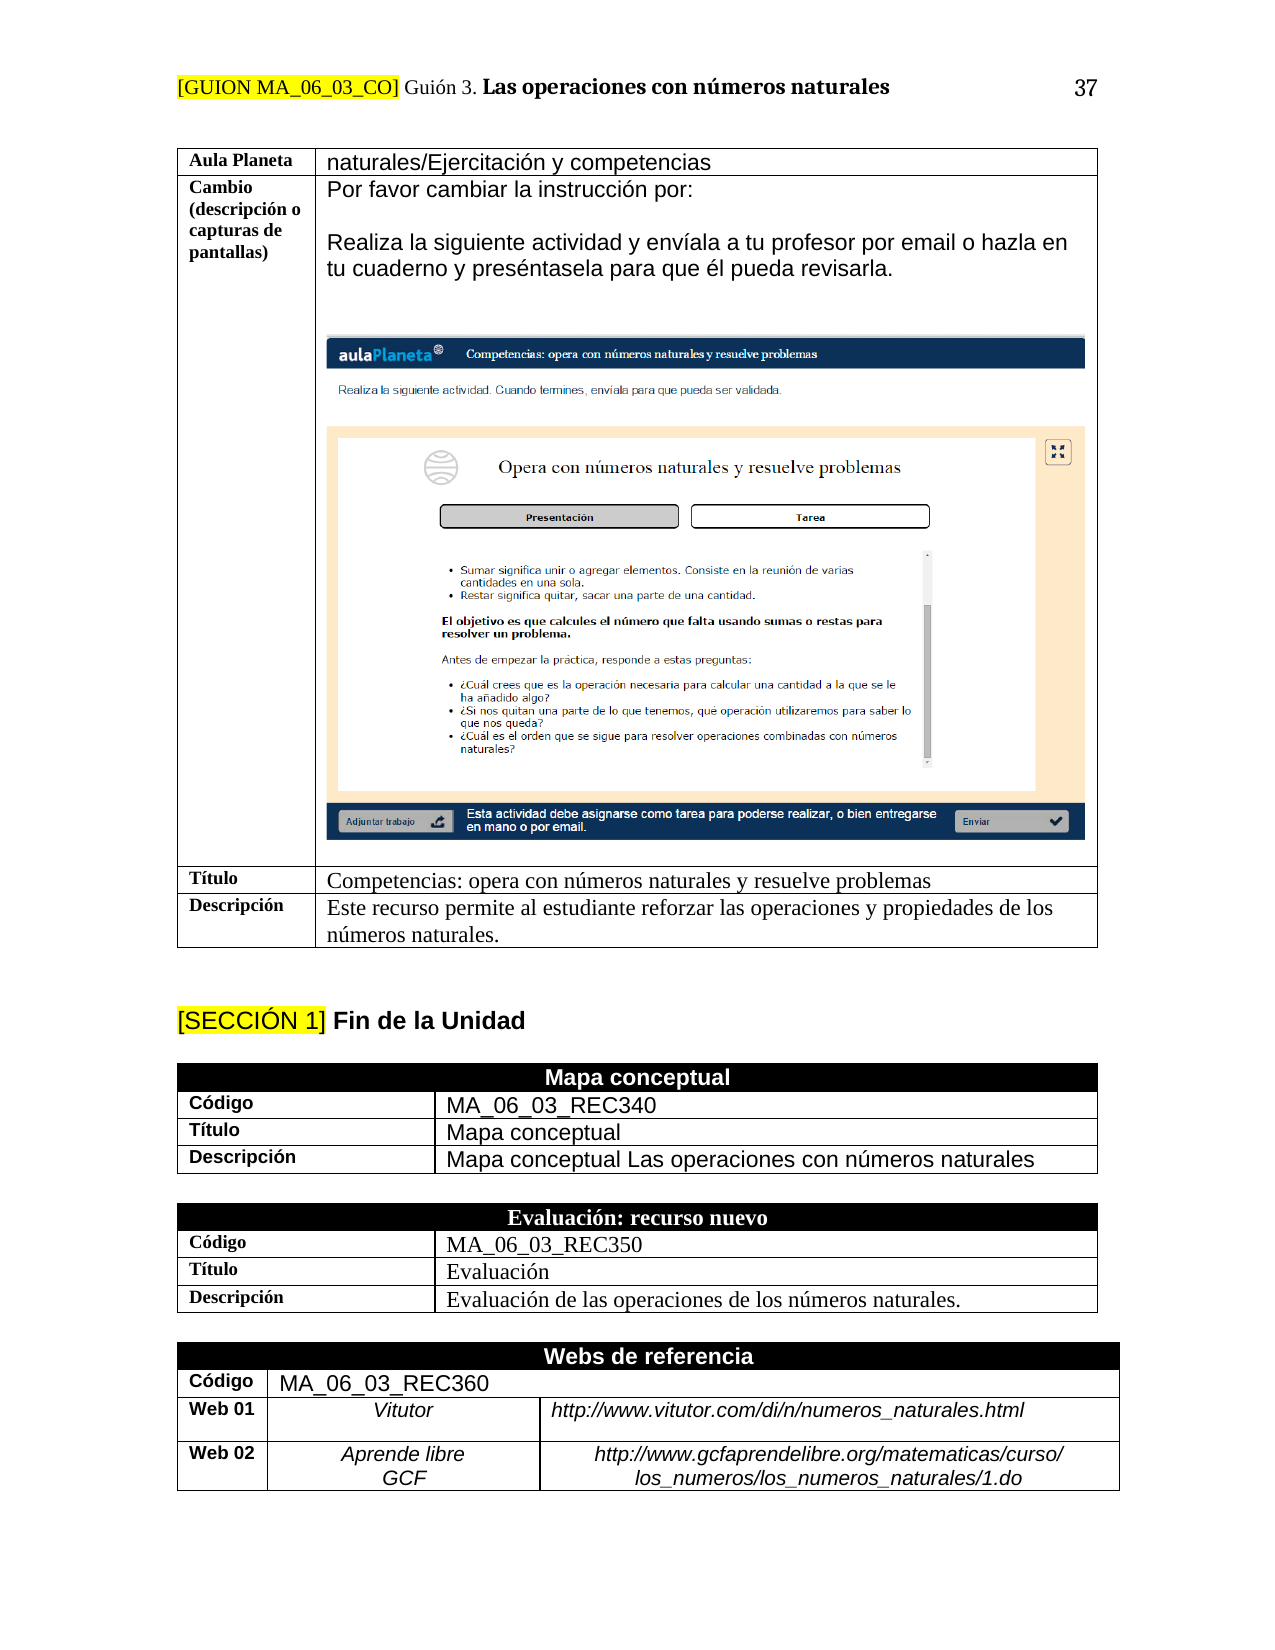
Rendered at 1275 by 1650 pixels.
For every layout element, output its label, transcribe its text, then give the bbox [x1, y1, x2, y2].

table_header Evaluación: recurso nuevo [178, 1204, 1097, 1230]
table_cell Título [178, 867, 315, 893]
table_cell Descripción [178, 1146, 434, 1173]
table_cell MA_06_03_REC340 [436, 1092, 1097, 1118]
table_cell Web 01 [178, 1398, 267, 1441]
table_cell Evaluación [436, 1258, 1097, 1285]
table_cell http://www.gcfaprendelibre.org/matematicas/curso/los_numeros/los_numeros_naturales/1.do [541, 1442, 1119, 1490]
table_cell Código [178, 1370, 267, 1397]
table_cell MA_06_03_REC360 [268, 1370, 1119, 1397]
table_cell Vitutor [268, 1398, 539, 1441]
table_cell Cambio (descripción o capturas de pantallas) [178, 176, 315, 866]
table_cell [316, 149, 1097, 175]
table_cell Descripción [178, 894, 315, 947]
table_cell MA_06_03_REC350 [436, 1231, 1097, 1257]
text [SECCIÓN 1] Fin de la Unidad [326, 1006, 1098, 1034]
table_cell Título [178, 1258, 434, 1285]
table_header Webs de referencia [178, 1343, 1119, 1369]
table_cell Descripción [178, 1286, 434, 1312]
table_cell Este recurso permite al estudiante reforzar las operaciones y propiedades de los números naturales. [316, 894, 1097, 947]
table_cell Aprende libre GCF [268, 1442, 539, 1490]
table_cell Competencias: opera con números naturales y resuelve problemas [316, 867, 1097, 893]
table_cell Web 02 [178, 1442, 267, 1490]
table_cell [178, 149, 315, 175]
table_cell Título [178, 1119, 434, 1145]
table_cell http://www.vitutor.com/di/n/numeros_naturales.html [541, 1398, 1119, 1441]
table_cell Código [178, 1092, 434, 1118]
picture [326, 334, 1085, 840]
table_header Mapa conceptual [178, 1064, 1097, 1091]
table_cell Mapa conceptual [436, 1119, 1097, 1145]
table_cell Por favor cambiar la instrucción por: Realiza la siguiente actividad y envíala a tu profesor por email o hazla en tu cuaderno y preséntasela para que él pueda revisarla. [316, 176, 1097, 866]
table_cell Código [178, 1231, 434, 1257]
table_cell Evaluación de las operaciones de los números naturales. [436, 1286, 1097, 1312]
table_cell Mapa conceptual Las operaciones con números naturales [436, 1146, 1097, 1173]
